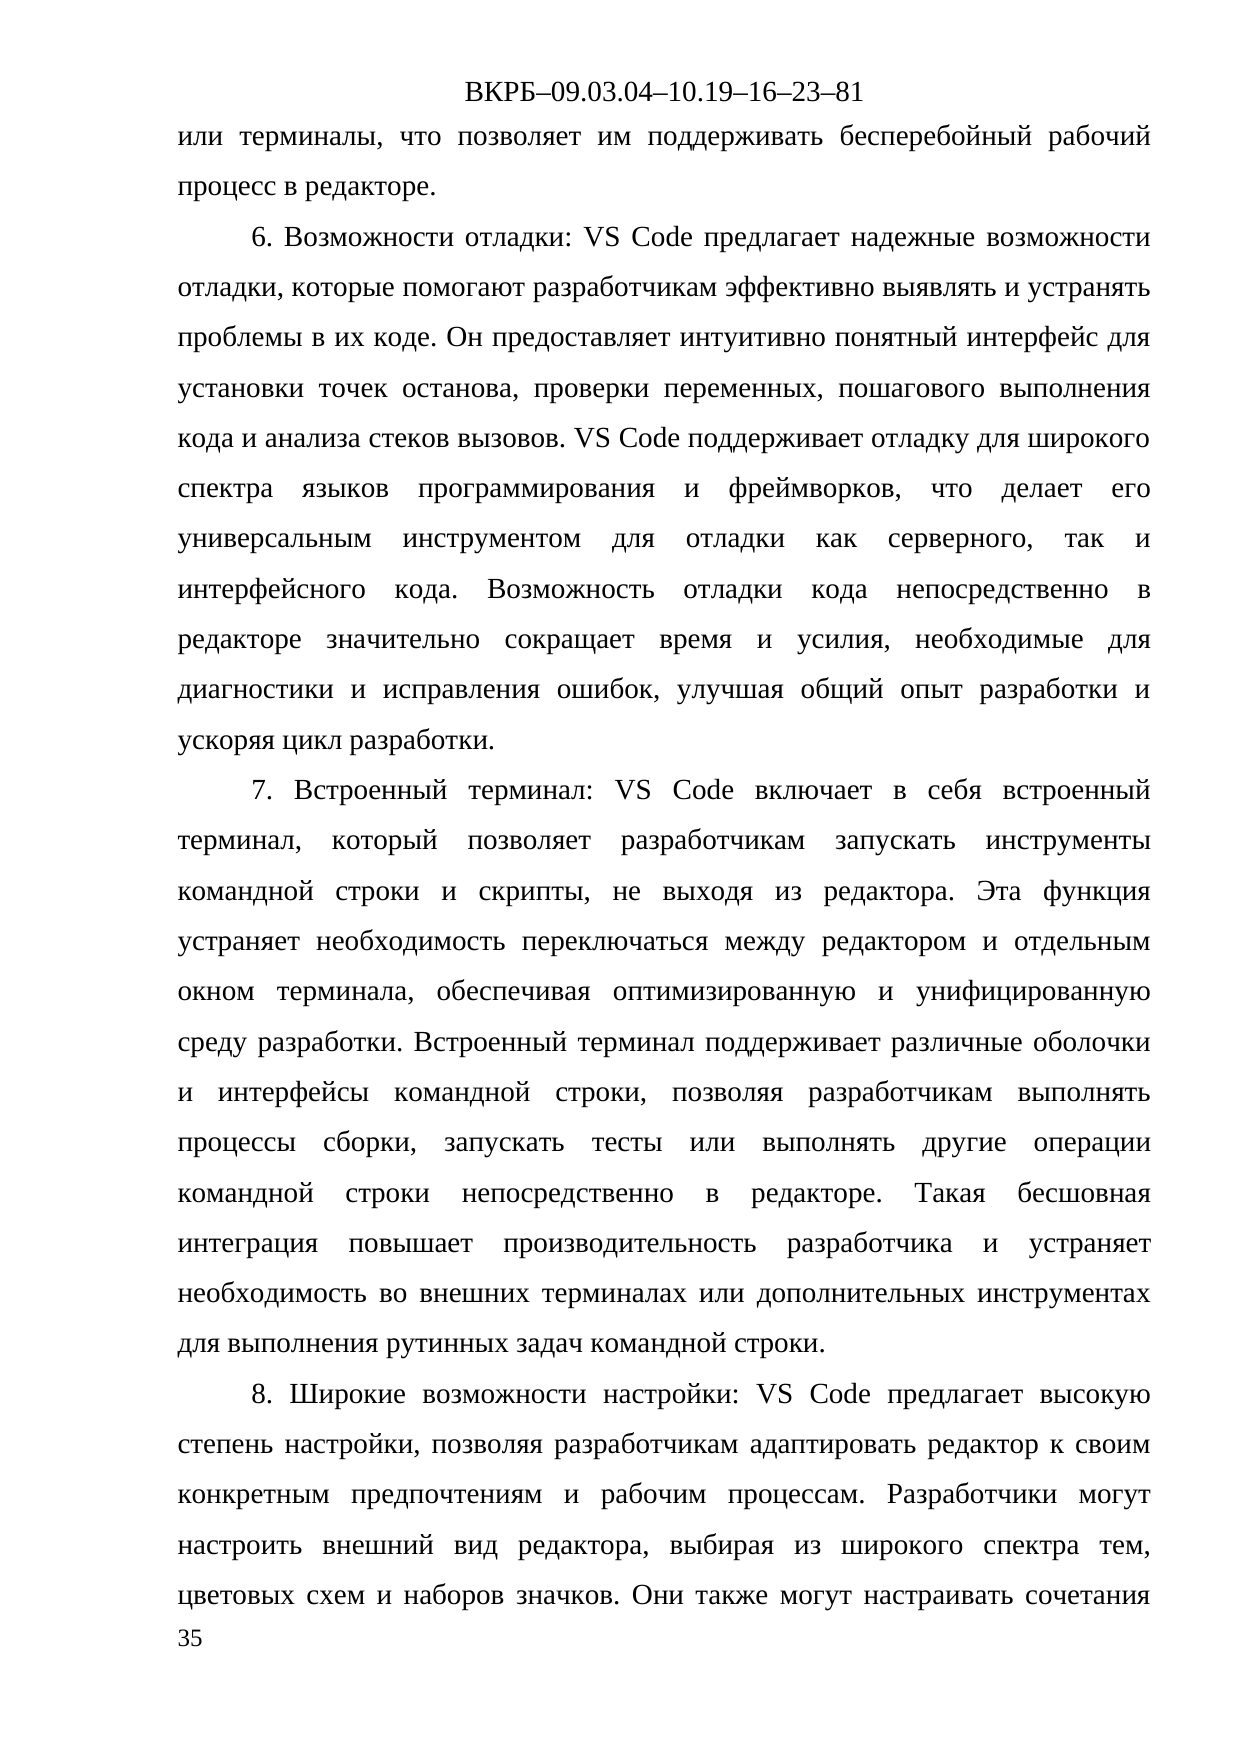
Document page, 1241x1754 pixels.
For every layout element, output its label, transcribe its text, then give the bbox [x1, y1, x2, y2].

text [177, 118, 1152, 202]
text 7. Встроенный терминал: VS Code включает в себя встроенный терминал, который позволяет разработчикам запускать инструменты командной строки и скрипты, не выходя из редактора. Эта функция устраняет необходимость переключаться между редактором и отдельным окном терминала, обеспечивая оптимизированную и унифицированную среду разработки. Встроенный терминал поддерживает различные оболочки и интерфейсы командной строки, позволяя разработчикам выполнять процессы сборки, запускать тесты или выполнять другие операции командной строки непосредственно в редакторе. Такая бесшовная интеграция повышает производительность разработчика и устраняет необходимость во внешних терминалах или дополнительных инструментах для выполнения рутинных задач командной строки. [177, 772, 1152, 1359]
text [177, 1376, 1152, 1611]
text 6. Возможности отладки: VS Code предлагает надежные возможности отладки, которые помогают разработчикам эффективно выявлять и устранять проблемы в их коде. Он предоставляет интуитивно понятный интерфейс для установки точек останова, проверки переменных, пошагового выполнения кода и анализа стеков вызовов. VS Code поддерживает отладку для широкого спектра языков программирования и фреймворков, что делает его универсальным инструментом для отладки как серверного, так и интерфейсного кода. Возможность отладки кода непосредственно в редакторе значительно сокращает время и усилия, необходимые для диагностики и исправления ошибок, улучшая общий опыт разработки и ускоряя цикл разработки. [177, 219, 1152, 755]
